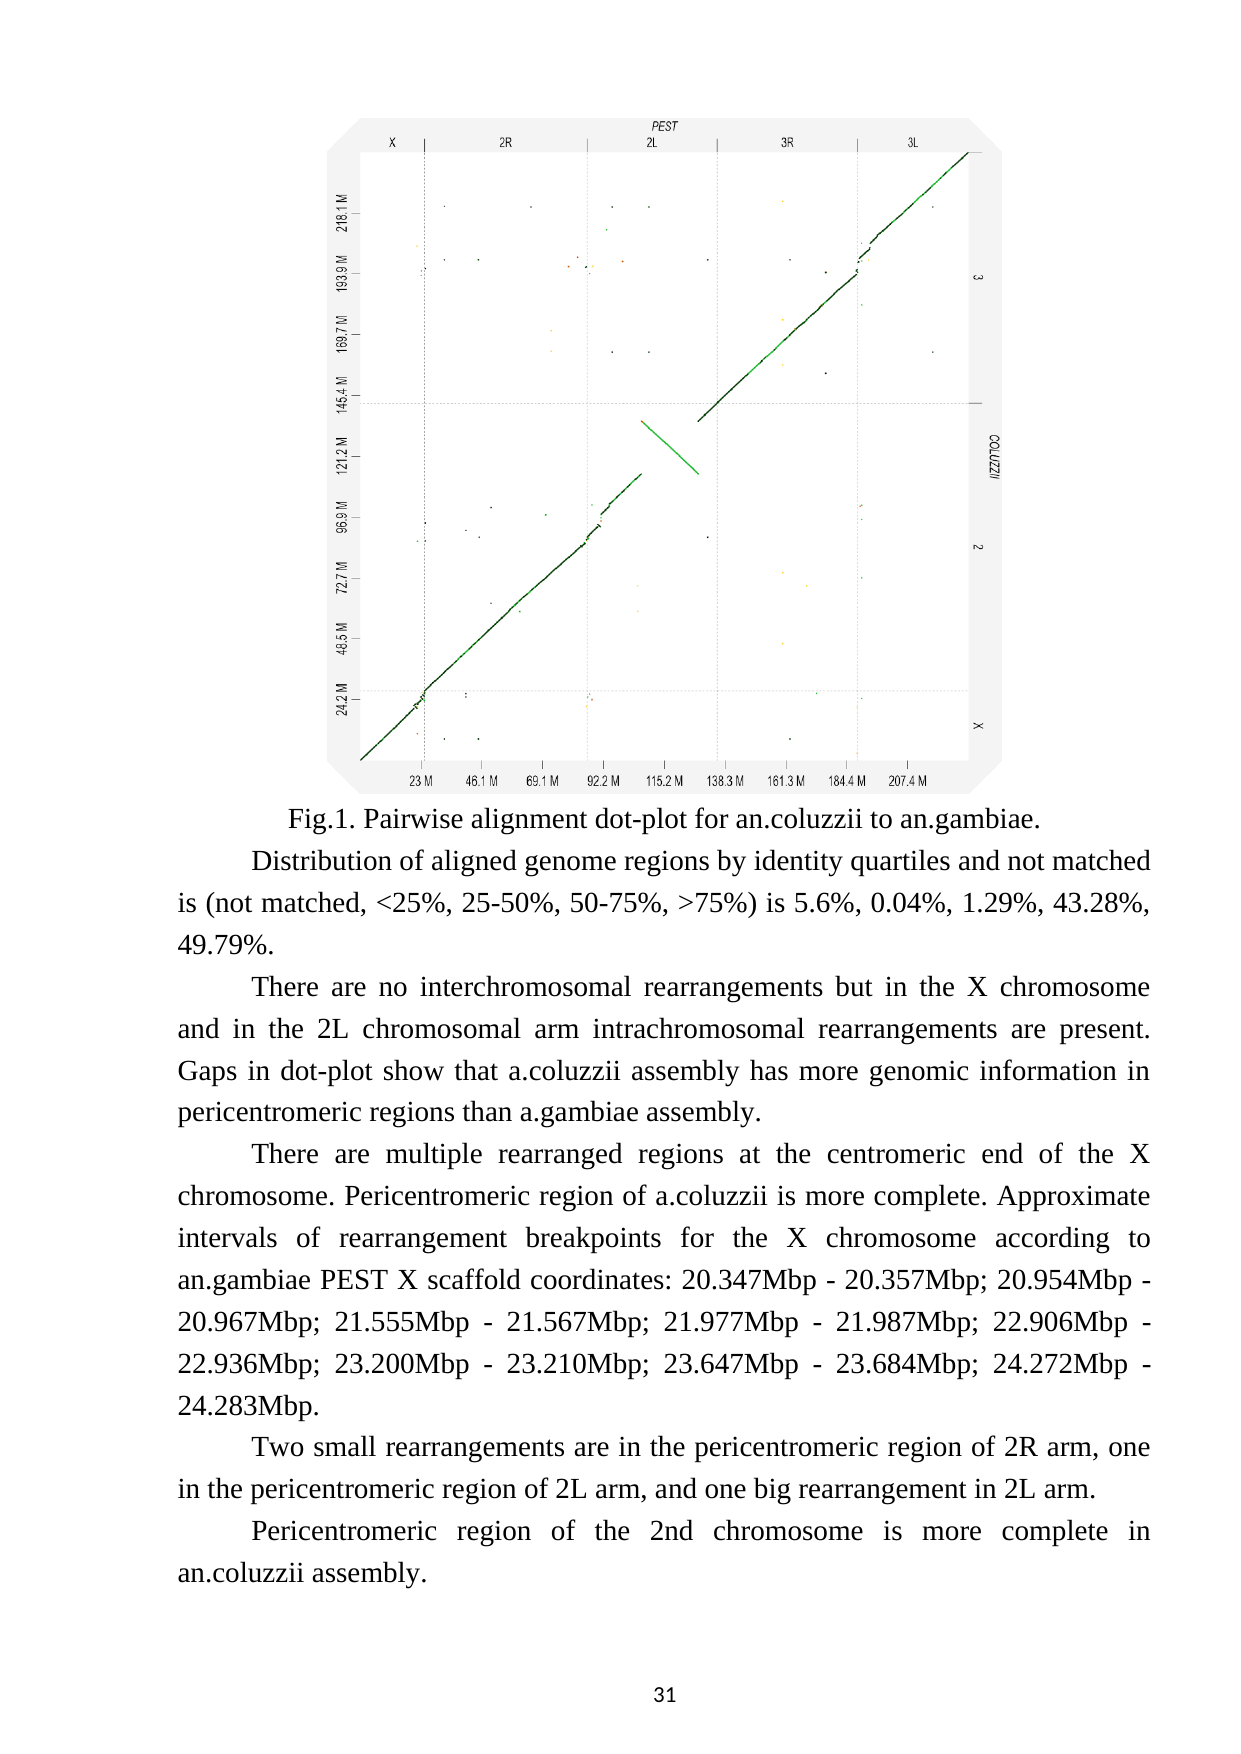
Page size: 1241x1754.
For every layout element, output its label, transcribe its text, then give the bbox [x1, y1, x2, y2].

text Distribution of aligned genome regions by identity quartiles and not matched is (not matched, <25%, 25-50%, 50-75%, >75%) is 5.6%, 0.04%, 1.29%, 43.28%, 49.79%. [177, 843, 1152, 961]
text Pericentromeric region of the 2nd chromosome is more complete in an.coluzzii assembly. [177, 1513, 1152, 1589]
picture [326, 118, 1002, 794]
text There are multiple rearranged regions at the centromeric end of the X chromosome. Pericentromeric region of a.coluzzii is more complete. Approximate intervals of rearrangement breakpoints for the X chromosome according to an.gambiae PEST X scaffold coordinates: 20.347Mbp - 20.357Mbp; 20.954Mbp - 20.967Mbp; 21.555Mbp - 21.567Mbp; 21.977Mbp - 21.987Mbp; 22.906Mbp - 22.936Mbp; 23.200Mbp - 23.210Mbp; 23.647Mbp - 23.684Mbp; 24.272Mbp - 24.283Mbp. [177, 1136, 1152, 1421]
text Two small rearrangements are in the pericentromeric region of 2R arm, one in the pericentromeric region of 2L arm, and one big rearrangement in 2L arm. [177, 1429, 1152, 1505]
text Pairwise alignment dot-plot for an.coluzzii to an.gambiae. [177, 801, 1152, 835]
text There are no interchromosomal rearrangements but in the X chromosome and in the 2L chromosomal arm intrachromosomal rearrangements are present. Gaps in dot-plot show that a.coluzzii assembly has more genomic information in pericentromeric regions than a.gambiae assembly. [177, 969, 1152, 1128]
